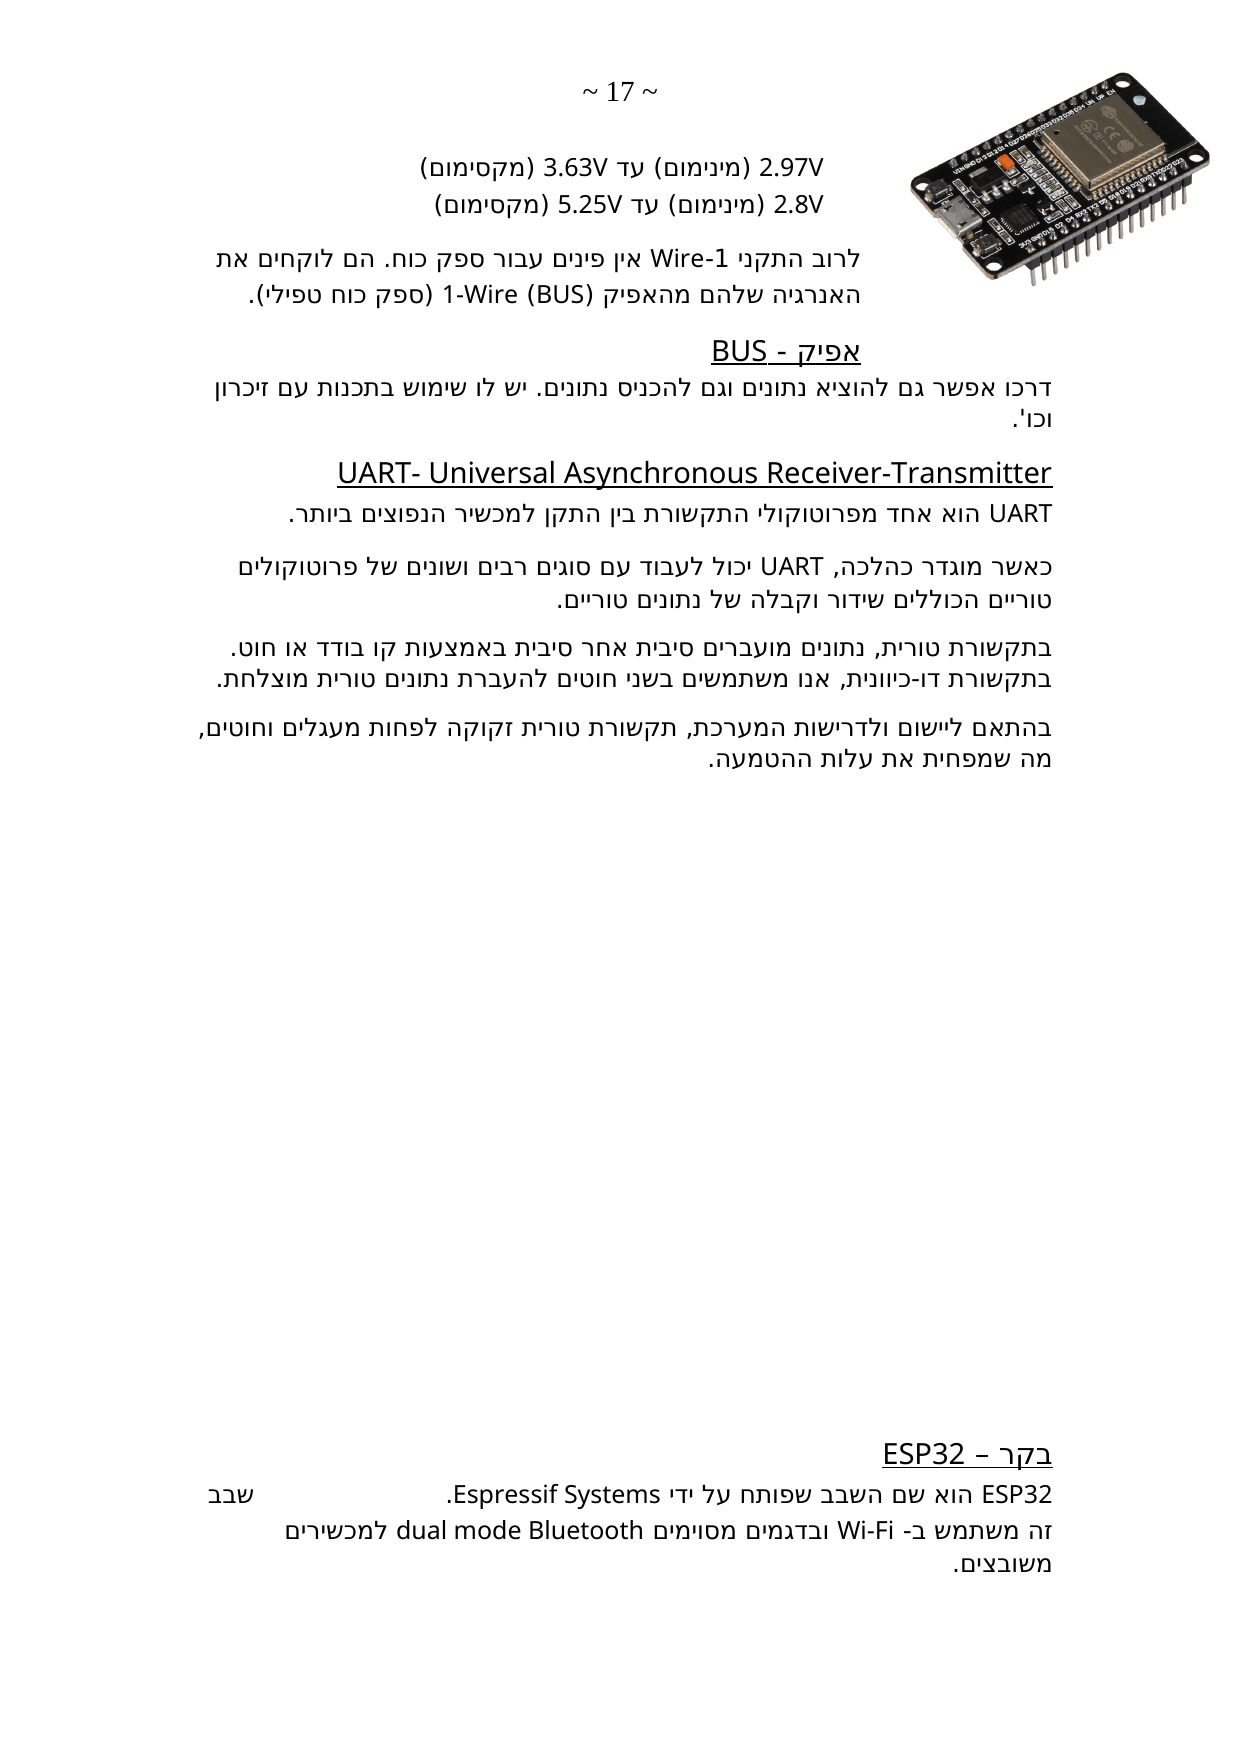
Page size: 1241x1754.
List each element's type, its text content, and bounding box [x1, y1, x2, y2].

text UART הוא אחד מפרוטוקולי התקשורת בין התקן למכשיר הנפוצים ביותר. [187, 495, 1053, 529]
text בהתאם ליישום ולדרישות המערכת, תקשורת טורית זקוקה לפחות מעגלים וחוטים, מה שמפחית את עלות ההטמעה. [187, 713, 1053, 773]
list 2.8V (מינימום) עד 5.25V (מקסימום) [187, 187, 880, 221]
text דרכו אפשר גם להוציא נתונים וגם להכניס נתונים. יש לו שימוש בתכנות עם זיכרון וכו'. [187, 373, 1053, 433]
picture [880, 0, 1239, 359]
subtitle אפיק - BUS [187, 330, 1053, 370]
subtitle UART- Universal Asynchronous Receiver-Transmitter [187, 452, 1053, 492]
subtitle בקר – ESP32 [187, 1433, 1053, 1473]
text לרוב התקני 1-Wire אין פינים עבור ספק כוח. הם לוקחים את האנרגיה שלהם מהאפיק (BUS) 1-Wire (ספק כוח טפילי). [187, 240, 880, 311]
text בתקשורת טורית, נתונים מועברים סיבית אחר סיבית באמצעות קו בודד או חוט. בתקשורת דו-כיוונית, אנו משתמשים בשני חוטים להעברת נתונים טורית מוצלחת. [187, 633, 1053, 694]
text כאשר מוגדר כהלכה, UART יכול לעבוד עם סוגים רבים ושונים של פרוטוקולים טוריים הכוללים שידור וקבלה של נתונים טוריים. [187, 549, 1053, 614]
text ESP32 הוא שם השבב שפותח על ידי Espressif Systems. שבב זה משתמש ב- Wi-Fi ובדגמים מסוימים dual mode Bluetooth למכשירים משובצים. [187, 1476, 1053, 1578]
list 2.97V (מינימום) עד 3.63V (מקסימום) [187, 150, 880, 184]
